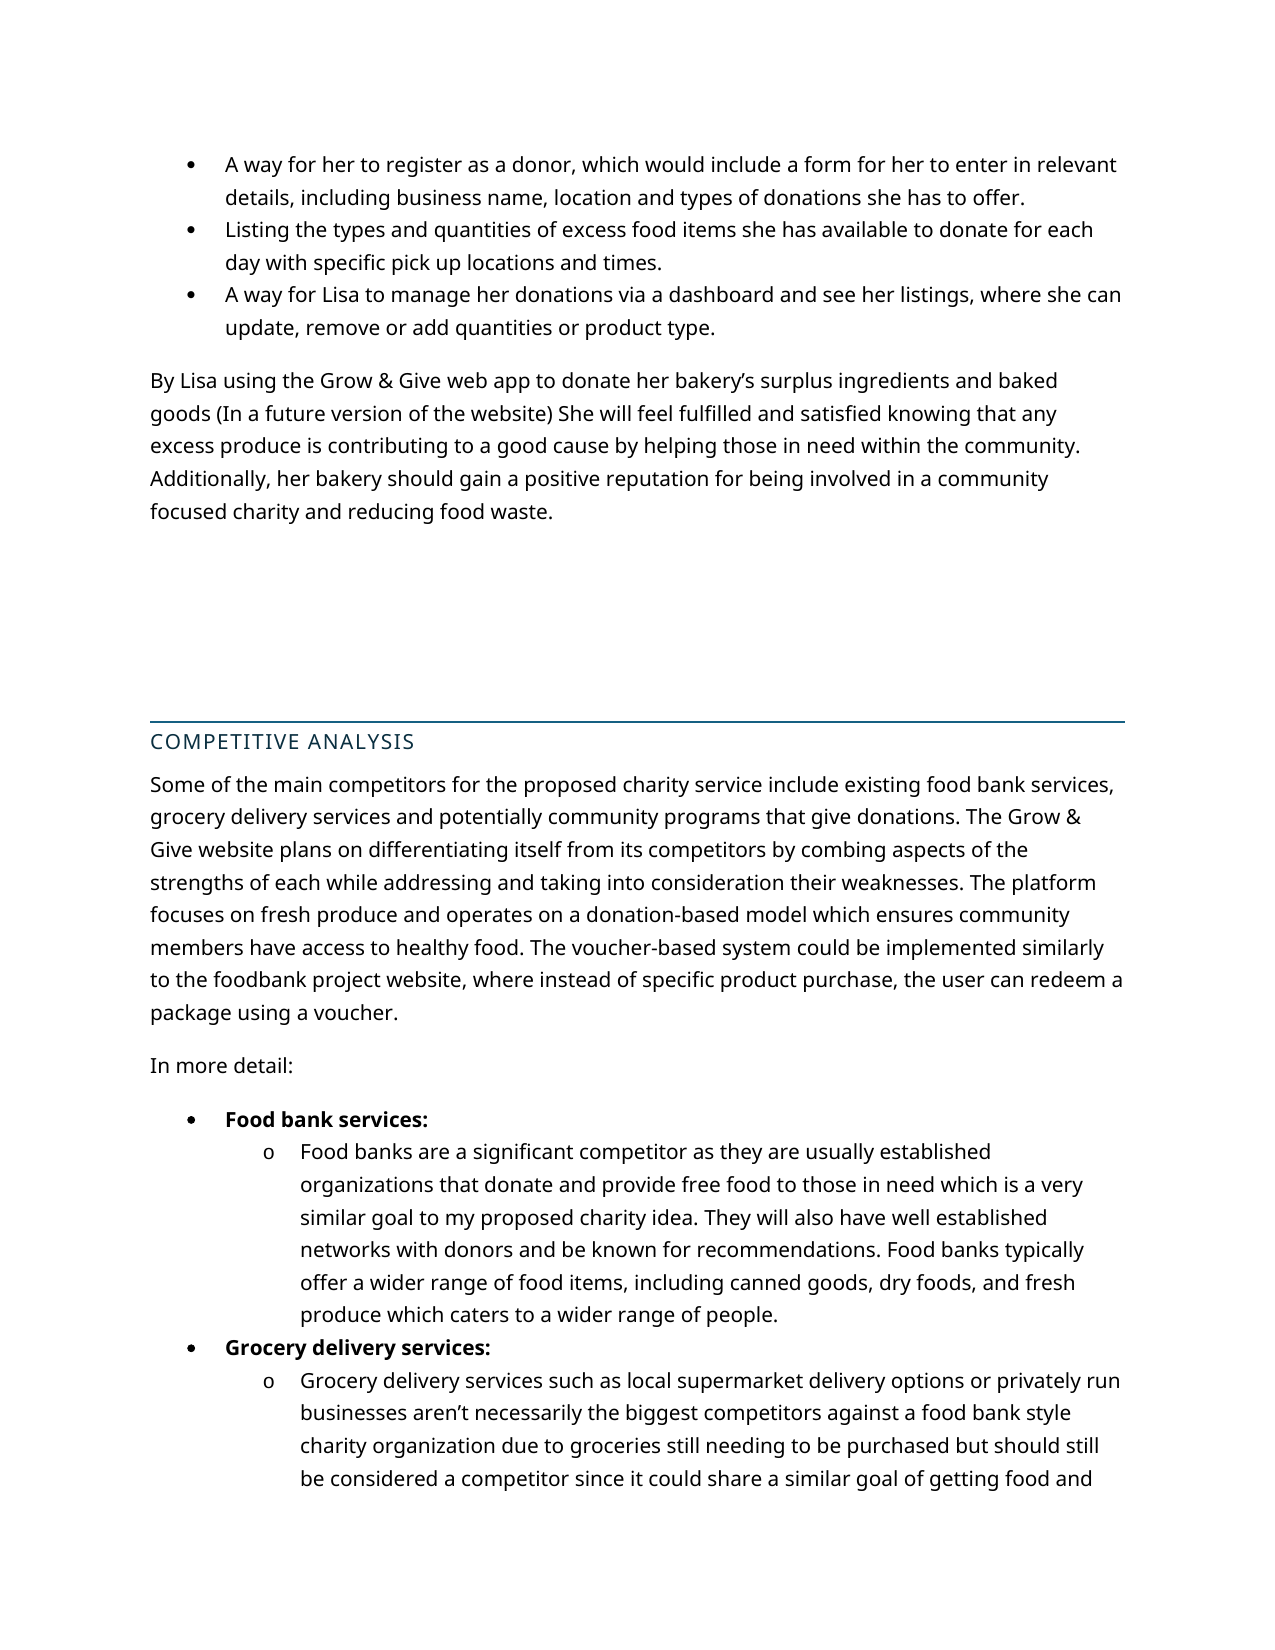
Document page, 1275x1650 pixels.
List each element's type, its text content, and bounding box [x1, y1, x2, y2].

list Food bank services: [187, 1105, 1125, 1133]
list Grocery delivery services: [187, 1333, 1125, 1362]
list Food banks are a significant competitor as they are usually established organizations that donate and provide free food to those in need which is a very similar goal to my proposed charity idea. They will also have well established networks with donors and be known for recommendations. Food banks typically offer a wider range of food items, including canned goods, dry foods, and fresh produce which caters to a wider range of people. [262, 1137, 1125, 1329]
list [262, 1366, 1125, 1492]
list A way for her to register as a donor, which would include a form for her to enter in relevant details, including business name, location and types of donations she has to offer. [187, 150, 1125, 211]
list A way for Lisa to manage her donations via a dashboard and see her listings, where she can update, remove or add quantities or product type. [187, 280, 1125, 341]
subtitle Competitive Analysis [150, 723, 1125, 755]
text In more detail: [150, 1051, 1125, 1080]
text By Lisa using the Grow & Give web app to donate her bakery’s surplus ingredients and baked goods (In a future version of the website) She will feel fulfilled and satisfied knowing that any excess produce is contributing to a good cause by helping those in need within the community. Additionally, her bakery should gain a positive reputation for being involved in a community focused charity and reducing food waste. [150, 366, 1125, 525]
list Listing the types and quantities of excess food items she has available to donate for each day with specific pick up locations and times. [187, 215, 1125, 276]
text Some of the main competitors for the proposed charity service include existing food bank services, grocery delivery services and potentially community programs that give donations. The Grow & Give website plans on differentiating itself from its competitors by combing aspects of the strengths of each while addressing and taking into consideration their weaknesses. The platform focuses on fresh produce and operates on a donation-based model which ensures community members have access to healthy food. The voucher-based system could be implemented similarly to the foodbank project website, where instead of specific product purchase, the user can redeem a package using a voucher. [150, 770, 1125, 1026]
